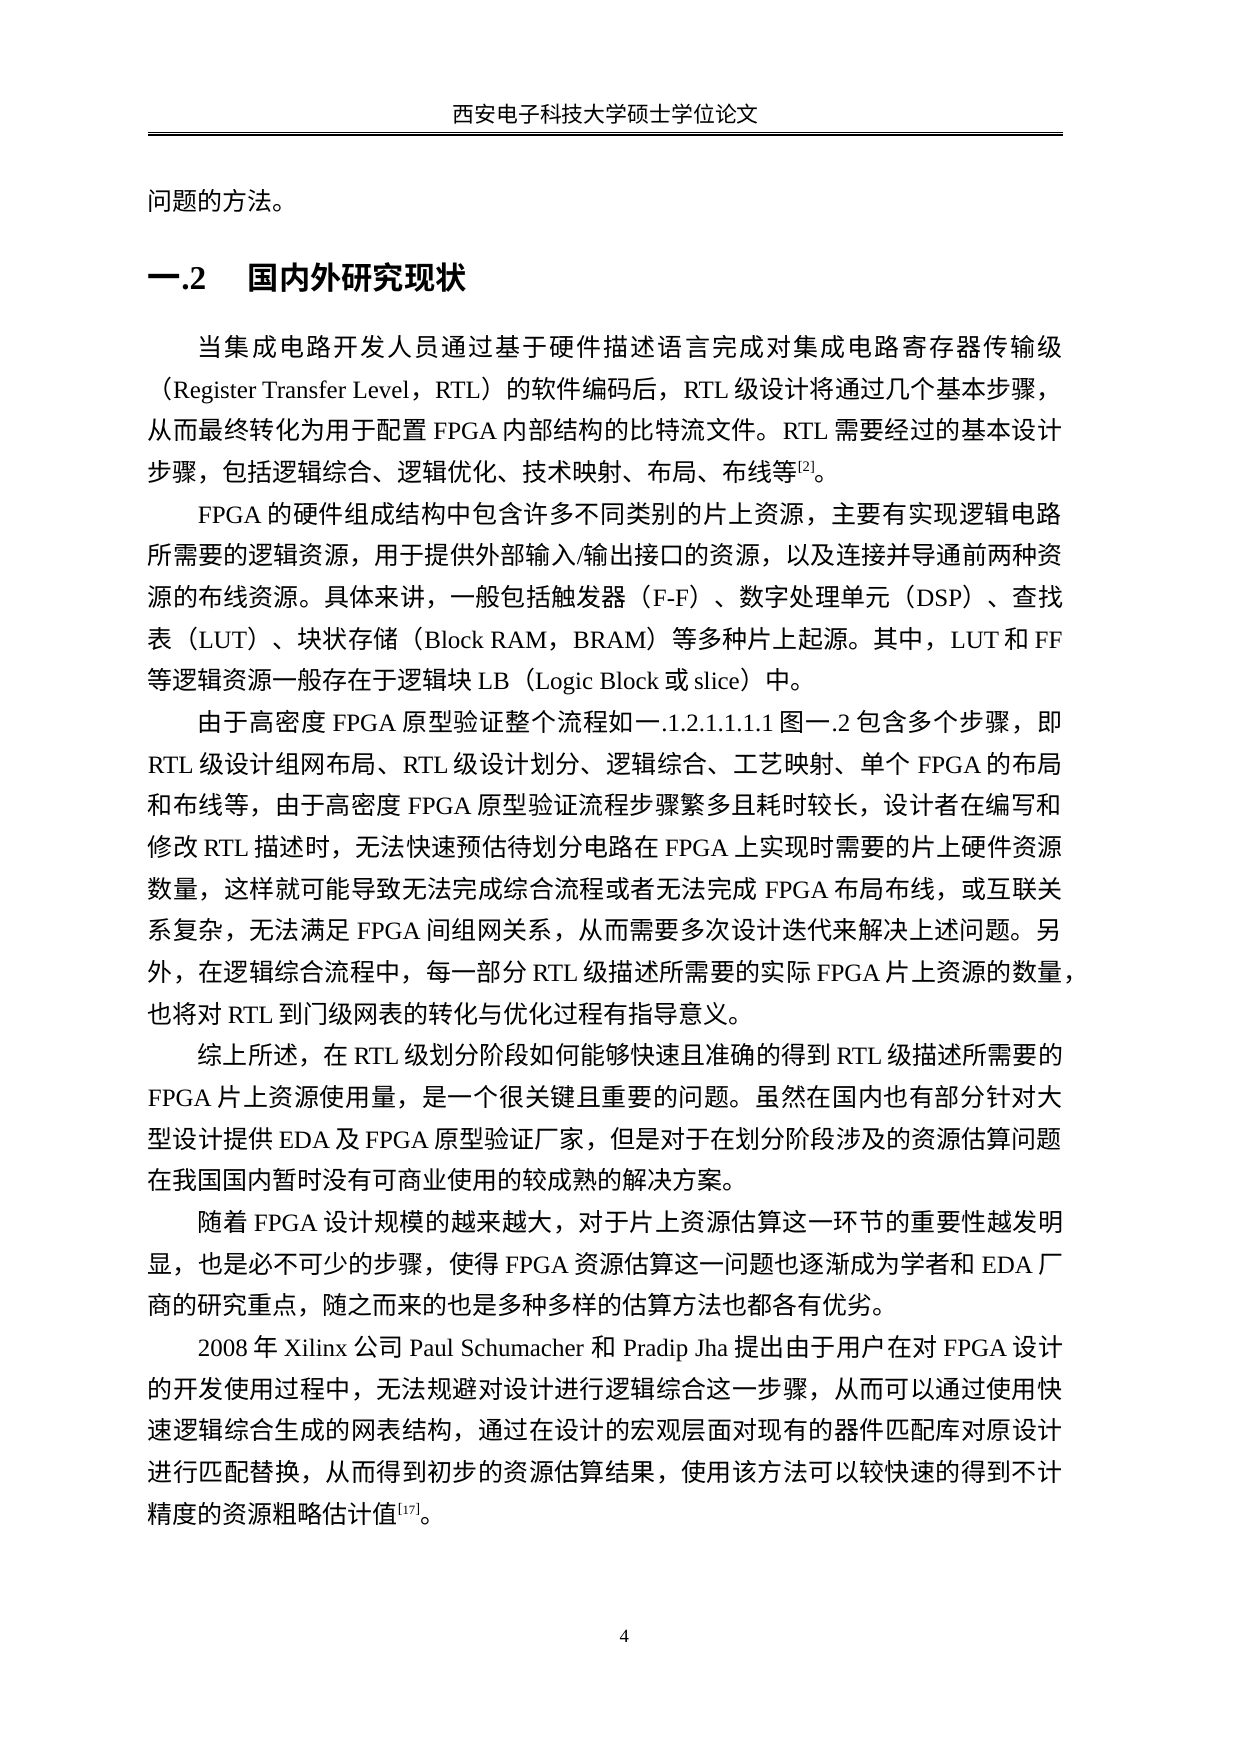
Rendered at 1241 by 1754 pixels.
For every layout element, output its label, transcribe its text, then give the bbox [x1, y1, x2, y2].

text 2008年Xilinx公司Paul Schumacher 和 Pradip Jha提出由于用户在对FPGA设计的开发使用过程中，无法规避对设计进行逻辑综合这一步骤，从而可以通过使用快速逻辑综合生成的网表结构，通过在设计的宏观层面对现有的器件匹配库对原设计进行匹配替换，从而得到初步的资源估算结果，使用该方法可以较快速的得到不计精度的资源粗略估计值[17]。 [148, 1323, 1063, 1531]
text 由于高密度FPGA原型验证整个流程如图1.2包含多个步骤，即RTL级设计组网布局、RTL级设计划分、逻辑综合、工艺映射、单个FPGA的布局和布线等，由于高密度FPGA原型验证流程步骤繁多且耗时较长，设计者在编写和修改RTL描述时，无法快速预估待划分电路在FPGA上实现时需要的片上硬件资源数量，这样就可能导致无法完成综合流程或者无法完成FPGA布局布线，或互联关系复杂，无法满足FPGA间组网关系，从而需要多次设计迭代来解决上述问题。另外，在逻辑综合流程中，每一部分RTL级描述所需要的实际FPGA片上资源的数量，也将对RTL到门级网表的转化与优化过程有指导意义。 [148, 698, 1063, 1031]
text 随着FPGA设计规模的越来越大，对于片上资源估算这一环节的重要性越发明显，也是必不可少的步骤，使得FPGA资源估算这一问题也逐渐成为学者和EDA厂商的研究重点，随之而来的也是多种多样的估算方法也都各有优劣。 [148, 1198, 1063, 1323]
subtitle 国内外研究现状 [148, 256, 1063, 298]
text 当集成电路开发人员通过基于硬件描述语言完成对集成电路寄存器传输级（Register Transfer Level，RTL）的软件编码后，RTL级设计将通过几个基本步骤，从而最终转化为用于配置FPGA内部结构的比特流文件。RTL需要经过的基本设计步骤，包括逻辑综合、逻辑优化、技术映射、布局、布线等[2]。 [148, 323, 1063, 490]
text FPGA的硬件组成结构中包含许多不同类别的片上资源，主要有实现逻辑电路所需要的逻辑资源，用于提供外部输入/输出接口的资源，以及连接并导通前两种资源的布线资源。具体来讲，一般包括触发器（F-F）、数字处理单元（DSP）、查找表（LUT）、块状存储（Block RAM，BRAM）等多种片上起源。其中，LUT和FF等逻辑资源一般存在于逻辑块LB（Logic Block或slice）中。 [148, 490, 1063, 698]
text 本文将主要讨论上述问题中的（1）（2），即如何对RTL设计进行快速且满足RTL级逻辑划分所需精度的快速逻辑资源估算方法并尝试结合机器学习探究解决该问题的方法。 [148, 177, 1063, 219]
text 综上所述，在RTL级划分阶段如何能够快速且准确的得到RTL级描述所需要的FPGA片上资源使用量，是一个很关键且重要的问题。虽然在国内也有部分针对大型设计提供EDA及FPGA原型验证厂家，但是对于在划分阶段涉及的资源估算问题在我国国内暂时没有可商业使用的较成熟的解决方案。 [148, 1031, 1063, 1198]
